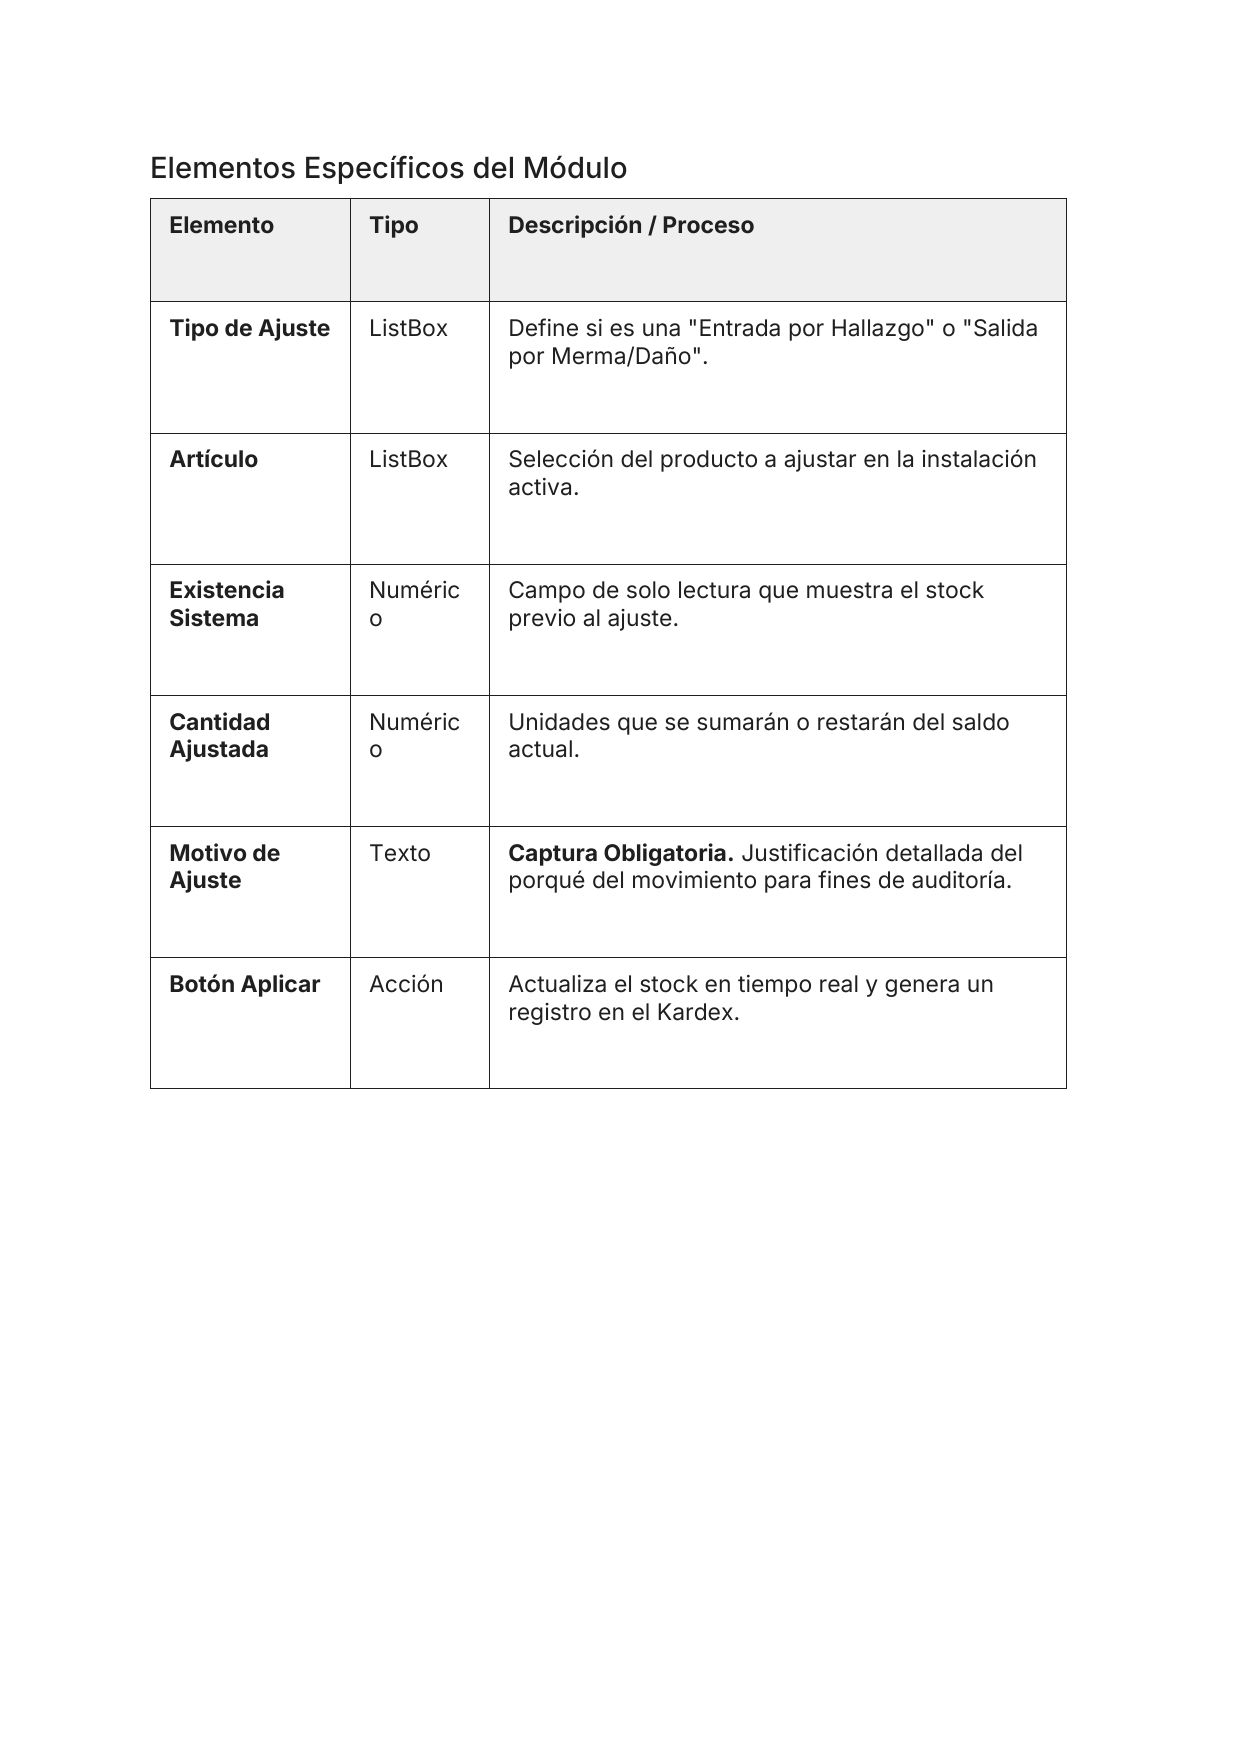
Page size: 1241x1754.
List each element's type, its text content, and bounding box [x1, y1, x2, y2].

table_cell Acción [351, 958, 489, 1088]
table_cell Define si es una "Entrada por Hallazgo" o "Salida por Merma/Daño". [490, 302, 1066, 432]
table_cell Captura Obligatoria. Justificación detallada del porqué del movimiento para fines de auditoría. [490, 827, 1066, 957]
table_cell ListBox [351, 302, 489, 432]
table_cell ListBox [351, 434, 489, 563]
table_cell Numérico [351, 696, 489, 826]
table_cell Artículo [151, 434, 350, 563]
table_header Tipo [351, 199, 489, 301]
table_header Elemento [151, 199, 350, 301]
subtitle Elementos Específicos del Módulo [150, 150, 1090, 185]
table_cell Texto [351, 827, 489, 957]
table_cell Unidades que se sumarán o restarán del saldo actual. [490, 696, 1066, 826]
table_header Descripción / Proceso [490, 199, 1066, 301]
table_cell Existencia Sistema [151, 565, 350, 695]
table_cell Cantidad Ajustada [151, 696, 350, 826]
table_cell Motivo de Ajuste [151, 827, 350, 957]
table_cell Actualiza el stock en tiempo real y genera un registro en el Kardex. [490, 958, 1066, 1088]
table_cell Numérico [351, 565, 489, 695]
table_cell Botón Aplicar [151, 958, 350, 1088]
table_cell Campo de solo lectura que muestra el stock previo al ajuste. [490, 565, 1066, 695]
table_cell Tipo de Ajuste [151, 302, 350, 432]
table_cell Selección del producto a ajustar en la instalación activa. [490, 434, 1066, 563]
